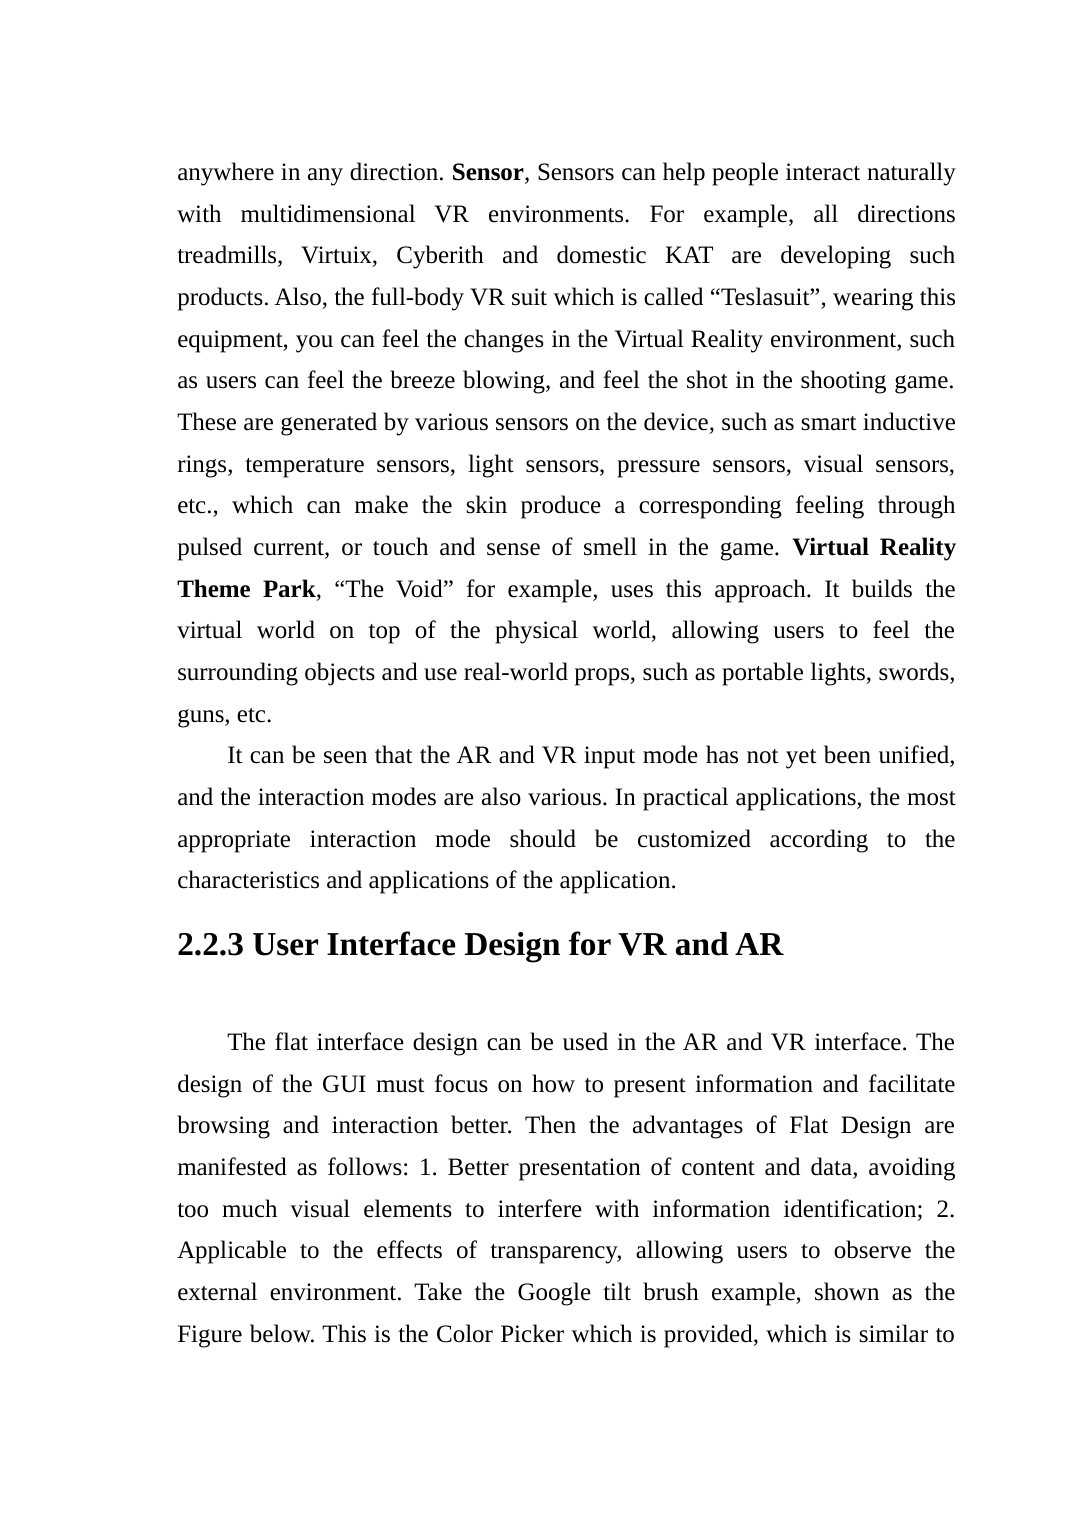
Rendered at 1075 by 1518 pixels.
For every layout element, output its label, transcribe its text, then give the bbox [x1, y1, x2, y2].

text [177, 1017, 956, 1350]
text It can be seen that the AR and VR input mode has not yet been unified, and the interaction modes are also various. In practical applications, the most appropriate interaction mode should be customized according to the characteristics and applications of the application. [177, 730, 956, 897]
text 2.2.3 User Interface Design for VR and AR [177, 924, 956, 962]
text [177, 147, 956, 730]
